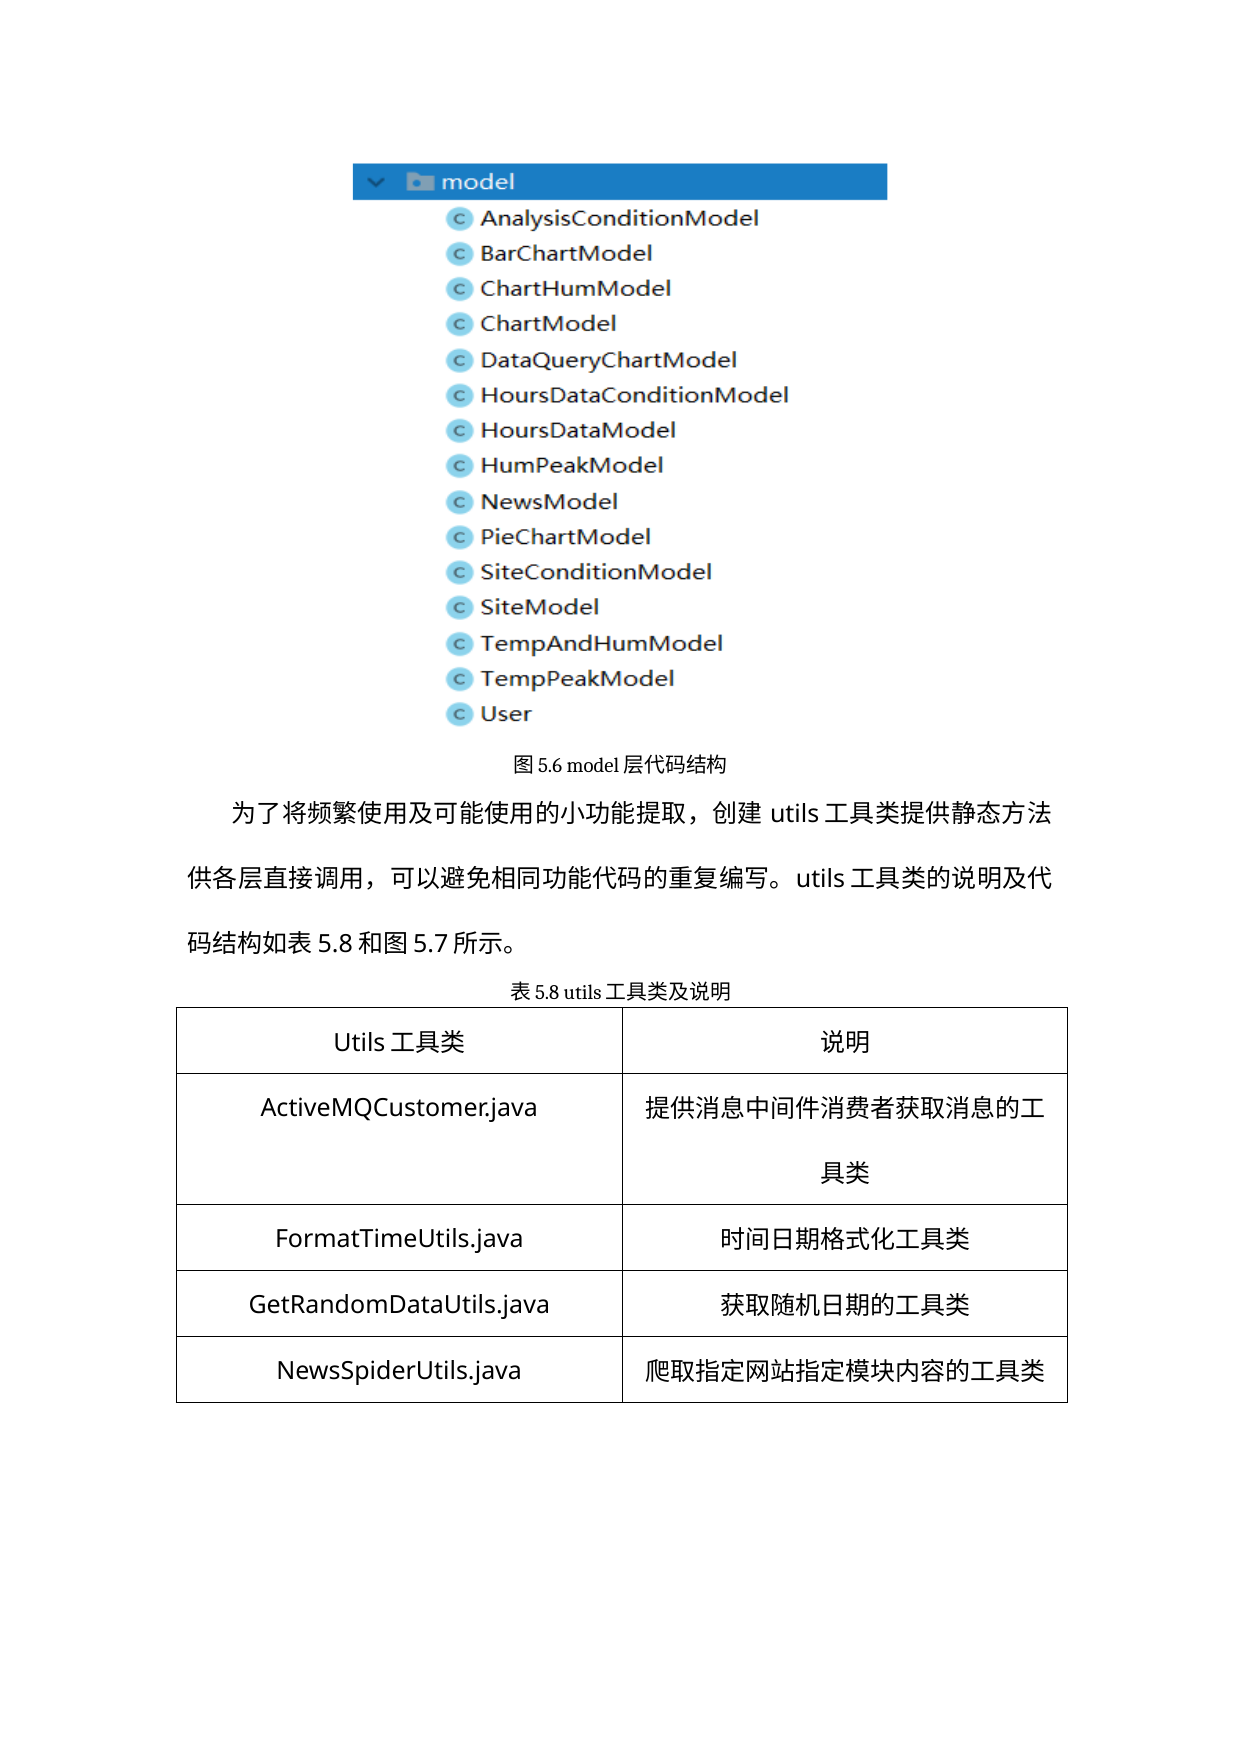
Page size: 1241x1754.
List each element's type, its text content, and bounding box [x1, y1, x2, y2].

table_cell NewsSpiderUtils.java [177, 1337, 622, 1402]
table_cell GetRandomDataUtils.java [177, 1271, 622, 1336]
text 图5.6 model层代码结构 [187, 747, 1053, 779]
table_cell 时间日期格式化工具类 [623, 1205, 1067, 1270]
table_cell ActiveMQCustomer.java [177, 1074, 622, 1204]
table_cell 获取随机日期的工具类 [623, 1271, 1067, 1336]
table_header Utils工具类 [177, 1008, 622, 1073]
text 为了将频繁使用及可能使用的小功能提取，创建utils工具类提供静态方法供各层直接调用，可以避免相同功能代码的重复编写。utils工具类的说明及代码结构如表5.8和图5.7所示。 [187, 779, 1053, 974]
table_cell 提供消息中间件消费者获取消息的工具类 [623, 1074, 1067, 1204]
table_header 说明 [623, 1008, 1067, 1073]
text 表5.8 utils工具类及说明 [187, 974, 1053, 1007]
table_cell 爬取指定网站指定模块内容的工具类 [623, 1337, 1067, 1402]
table_cell FormatTimeUtils.java [177, 1205, 622, 1270]
picture [352, 162, 888, 732]
